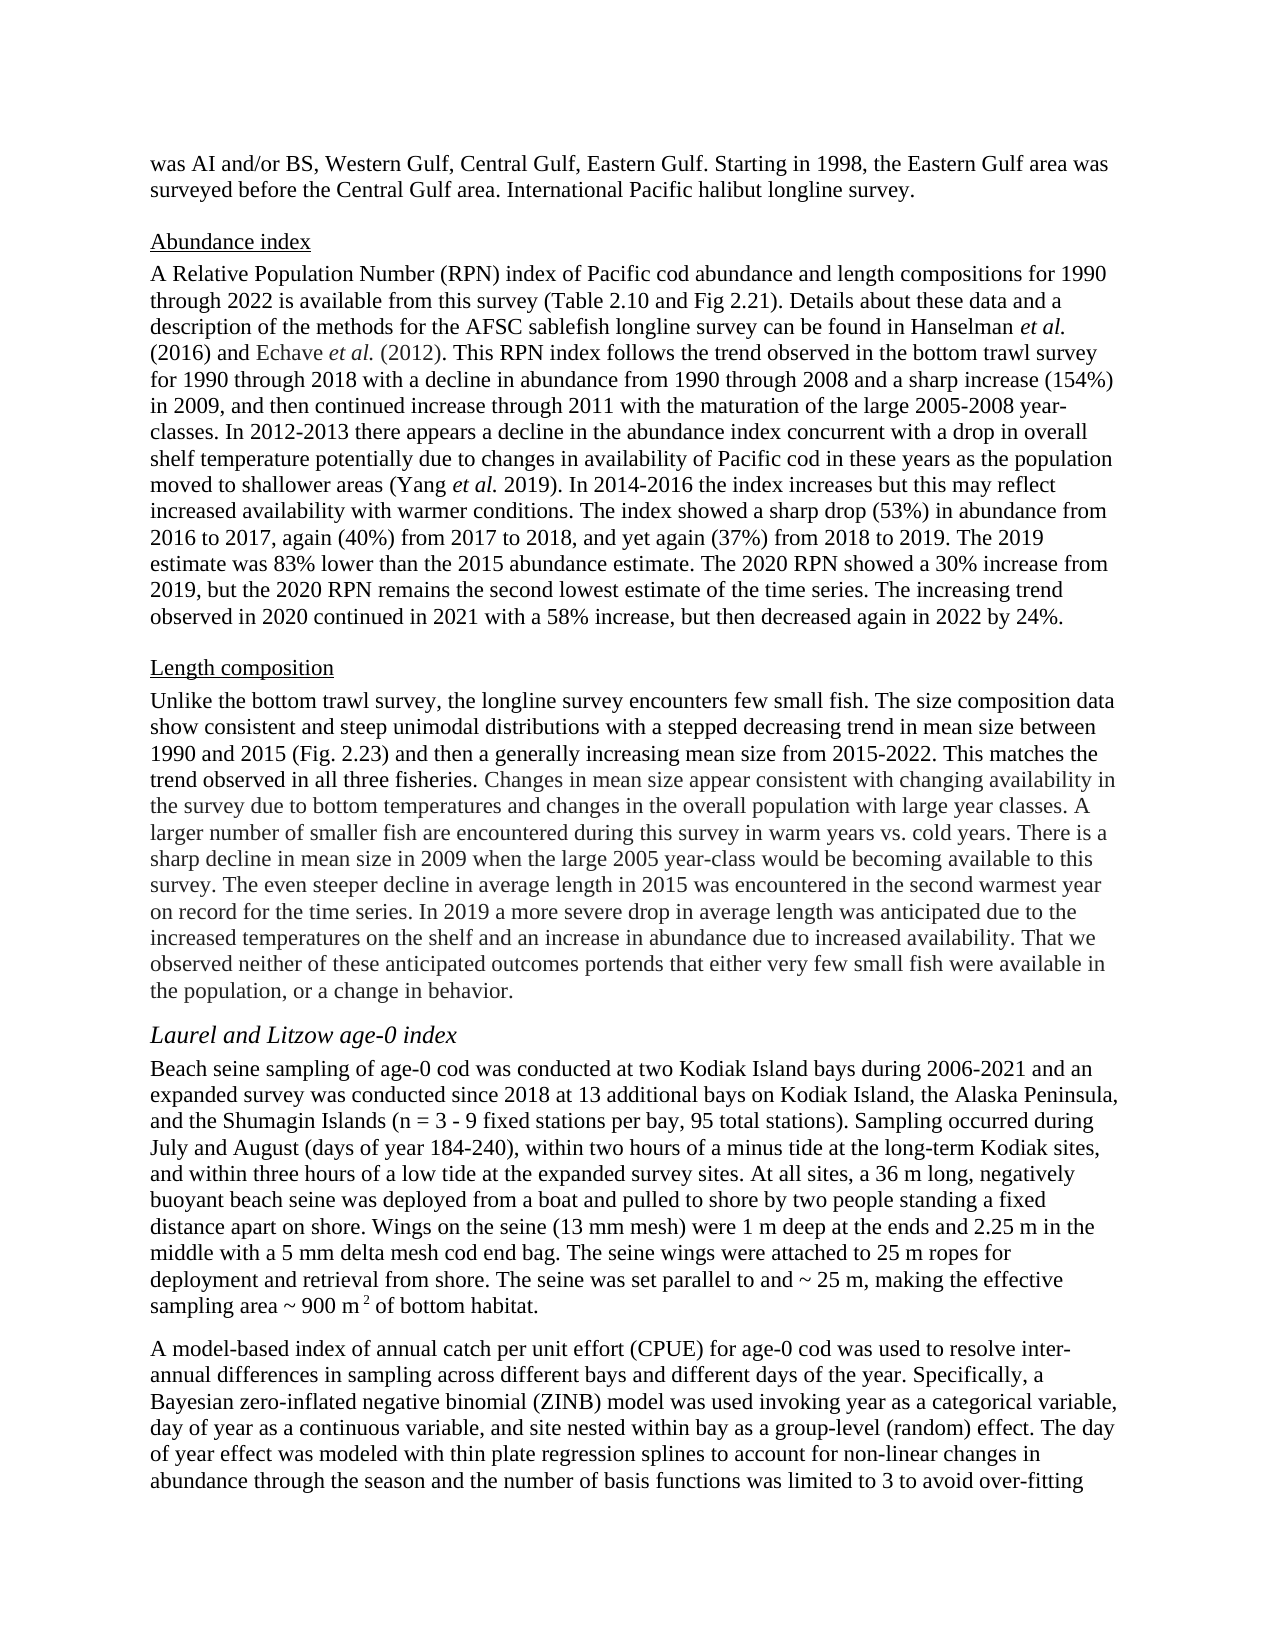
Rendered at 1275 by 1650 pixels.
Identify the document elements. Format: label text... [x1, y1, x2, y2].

subtitle Laurel and Litzow age-0 index [150, 1020, 1125, 1048]
text Unlike the bottom trawl survey, the longline survey encounters few small fish. The size composition data show consistent and steep unimodal distributions with a stepped decreasing trend in mean size between 1990 and 2015 (Fig. 2.23) and then a generally increasing mean size from 2015-2022. This matches the trend observed in all three fisheries. Changes in mean size appear consistent with changing availability in the survey due to bottom temperatures and changes in the overall population with large year classes. A larger number of smaller fish are encountered during this survey in warm years vs. cold years. There is a sharp decline in mean size in 2009 when the large 2005 year-class would be becoming available to this survey. The even steeper decline in average length in 2015 was encountered in the second warmest year on record for the time series. In 2019 a more severe drop in average length was anticipated due to the increased temperatures on the shelf and an increase in abundance due to increased availability. That we observed neither of these anticipated outcomes portends that either very few small fish were available in the population, or a change in behavior. [150, 687, 1125, 1003]
text Beach seine sampling of age-0 cod was conducted at two Kodiak Island bays during 2006-2021 and an expanded survey was conducted since 2018 at 13 additional bays on Kodiak Island, the Alaska Peninsula, and the Shumagin Islands (n = 3 - 9 fixed stations per bay, 95 total stations). Sampling occurred during July and August (days of year 184-240), within two hours of a minus tide at the long-term Kodiak sites, and within three hours of a low tide at the expanded survey sites. At all sites, a 36 m long, negatively buoyant beach seine was deployed from a boat and pulled to shore by two people standing a fixed distance apart on shore. Wings on the seine (13 mm mesh) were 1 m deep at the ends and 2.25 m in the middle with a 5 mm delta mesh cod end bag. The seine wings were attached to 25 m ropes for deployment and retrieval from shore. The seine was set parallel to and ~ 25 m, making the effective sampling area ~ 900 m 2 of bottom habitat. [150, 1055, 1125, 1318]
subtitle Length composition [150, 654, 1125, 681]
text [150, 150, 1125, 203]
subtitle Abundance index [150, 228, 1125, 254]
text A Relative Population Number (RPN) index of Pacific cod abundance and length compositions for 1990 through 2022 is available from this survey (Table 2.10 and Fig 2.21). Details about these data and a description of the methods for the AFSC sablefish longline survey can be found in Hanselman et al. (2016) and Echave et al. (2012). This RPN index follows the trend observed in the bottom trawl survey for 1990 through 2018 with a decline in abundance from 1990 through 2008 and a sharp increase (154%) in 2009, and then continued increase through 2011 with the maturation of the large 2005-2008 year-classes. In 2012-2013 there appears a decline in the abundance index concurrent with a drop in overall shelf temperature potentially due to changes in availability of Pacific cod in these years as the population moved to shallower areas (Yang et al. 2019). In 2014-2016 the index increases but this may reflect increased availability with warmer conditions. The index showed a sharp drop (53%) in abundance from 2016 to 2017, again (40%) from 2017 to 2018, and yet again (37%) from 2018 to 2019. The 2019 estimate was 83% lower than the 2015 abundance estimate. The 2020 RPN showed a 30% increase from 2019, but the 2020 RPN remains the second lowest estimate of the time series. The increasing trend observed in 2020 continued in 2021 with a 58% increase, but then decreased again in 2022 by 24%. [150, 260, 1125, 629]
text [150, 1335, 1125, 1493]
